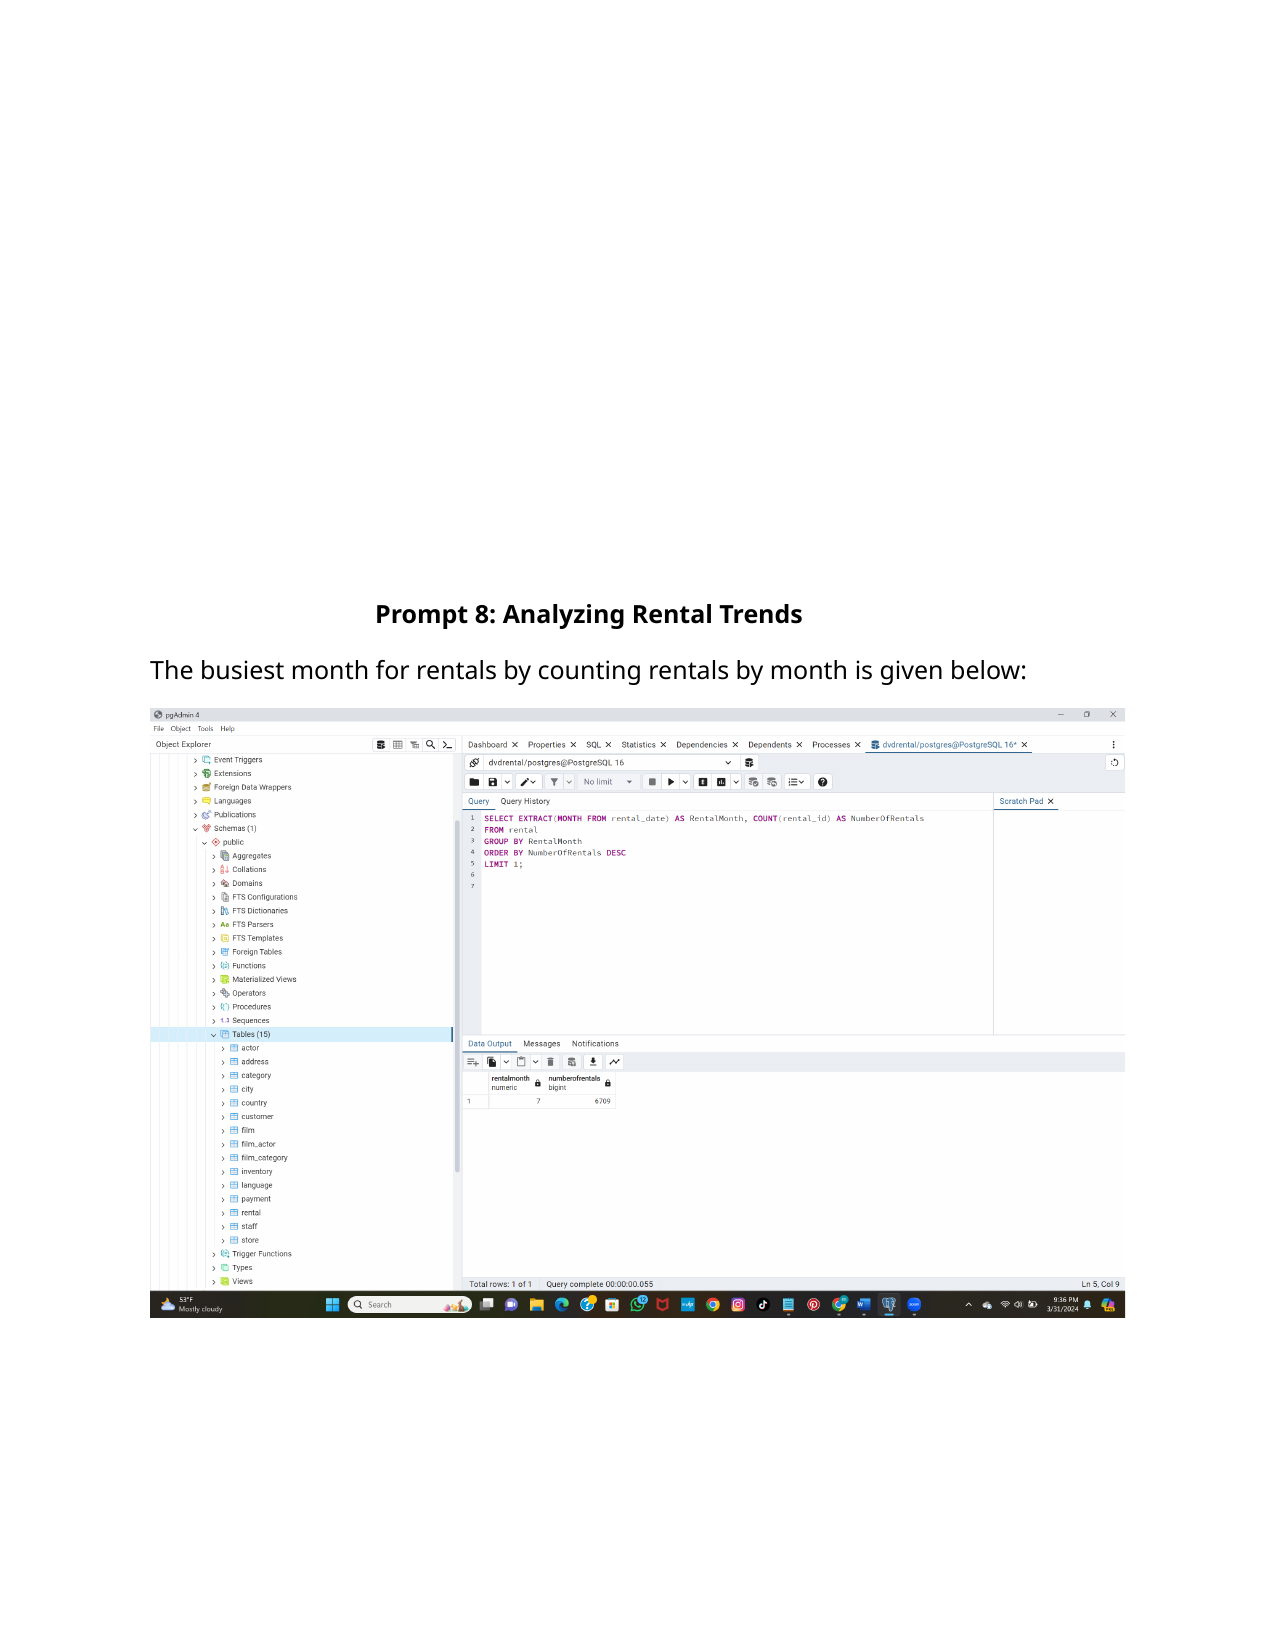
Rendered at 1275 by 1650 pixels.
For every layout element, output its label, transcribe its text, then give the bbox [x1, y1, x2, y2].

text Prompt 8: Analyzing Rental Trends [150, 597, 1125, 631]
text The busiest month for rentals by counting rentals by month is given below: [150, 652, 1125, 687]
picture [150, 708, 1125, 1318]
